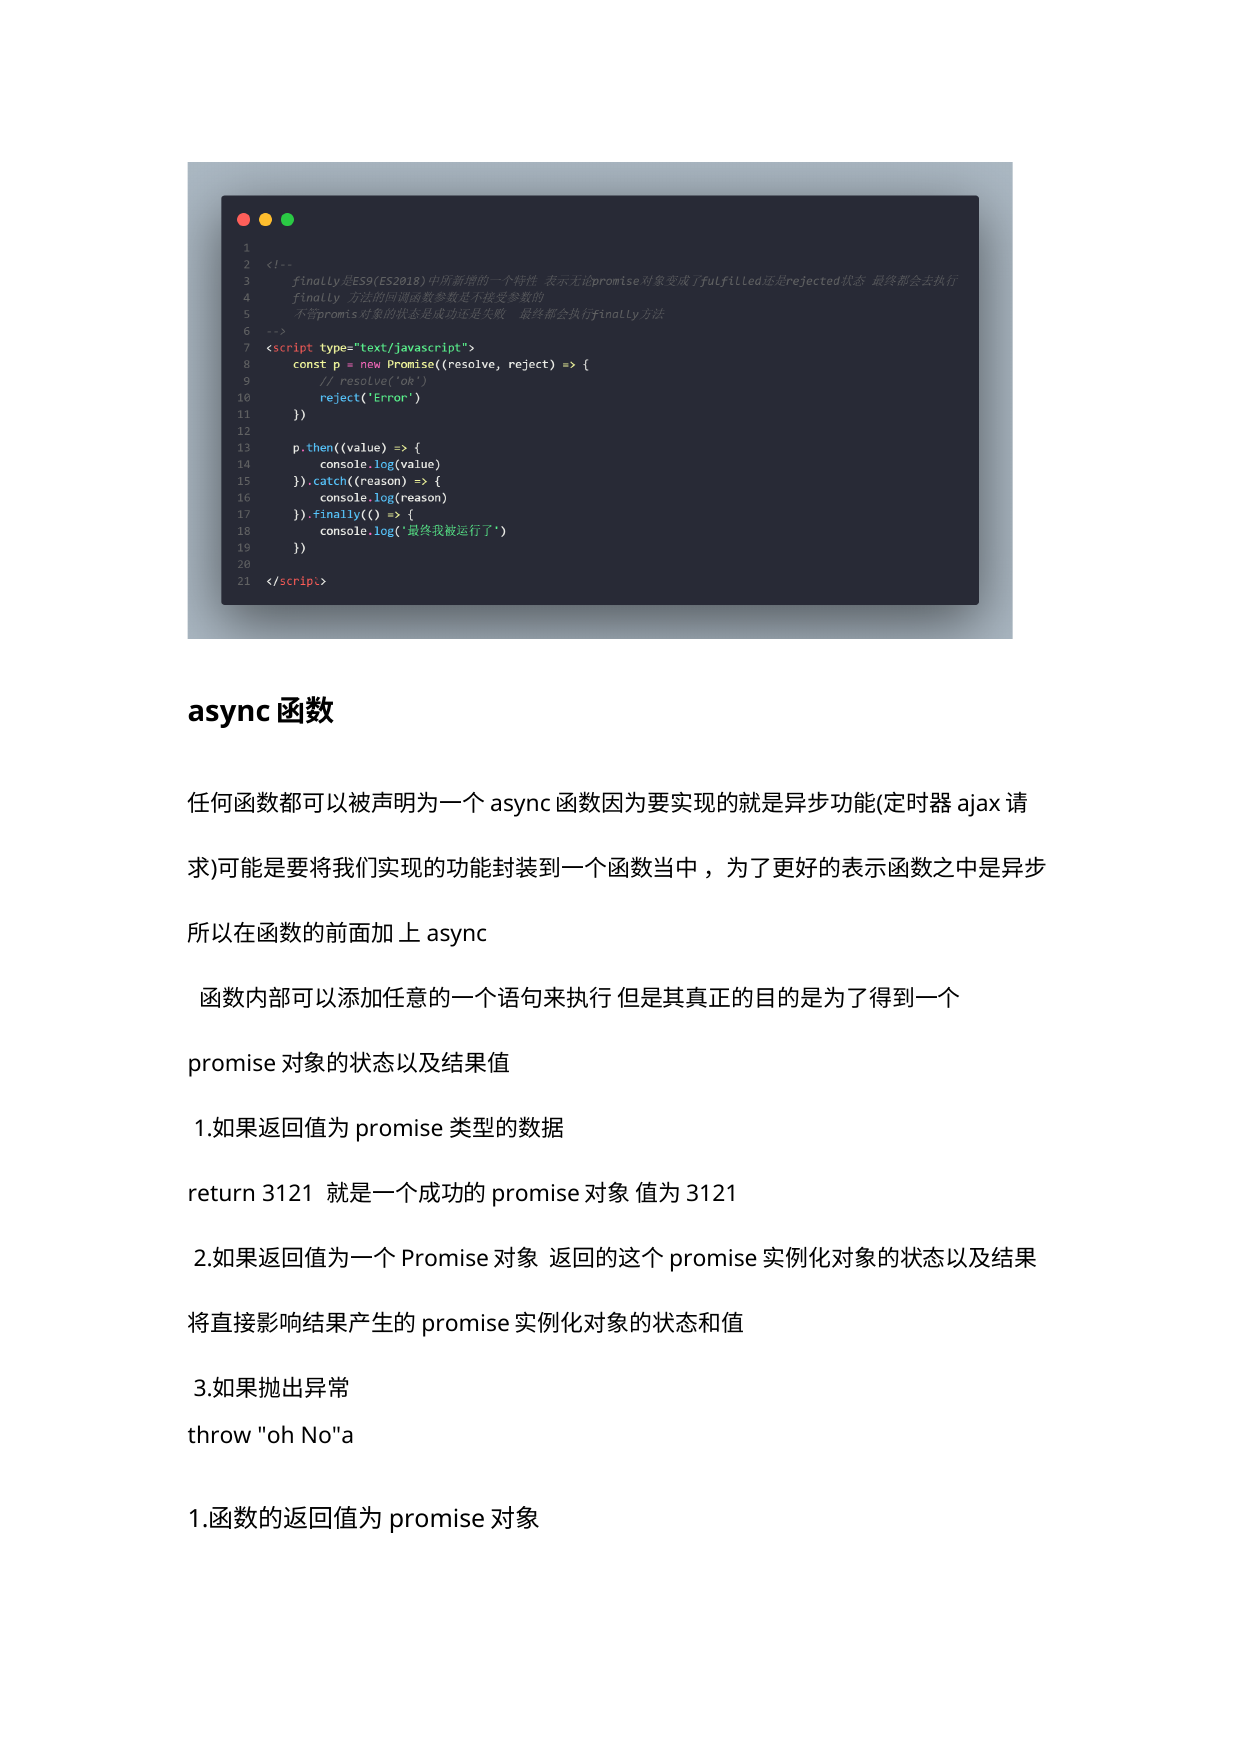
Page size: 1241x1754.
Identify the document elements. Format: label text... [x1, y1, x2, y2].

text async函数 [187, 677, 1053, 742]
text 2.如果返回值为一个Promise对象 返回的这个promise实例化对象的状态以及结果将直接影响结果产生的promise实例化对象的状态和值 [187, 1224, 1053, 1354]
text 所以在函数的前面加 上async [187, 899, 1053, 964]
text return 3121 就是一个成功的promise对象 值为3121 [187, 1159, 1053, 1224]
picture [187, 162, 1013, 639]
text 3.如果抛出异常 [187, 1354, 1053, 1419]
text 1.函数的返回值为promise对象 [187, 1484, 1053, 1549]
text 任何函数都可以被声明为一个async函数因为要实现的就是异步功能(定时器 ajax请求)可能是要将我们实现的功能封装到一个函数当中 ，为了更好的表示函数之中是异步 [187, 769, 1053, 899]
text throw "oh No"a [187, 1419, 1053, 1451]
text 1.如果返回值为promise 类型的数据 [187, 1094, 1053, 1159]
text 函数内部可以添加任意的一个语句来执行 但是其真正的目的是为了得到一个promise对象的状态以及结果值 [187, 964, 1053, 1094]
